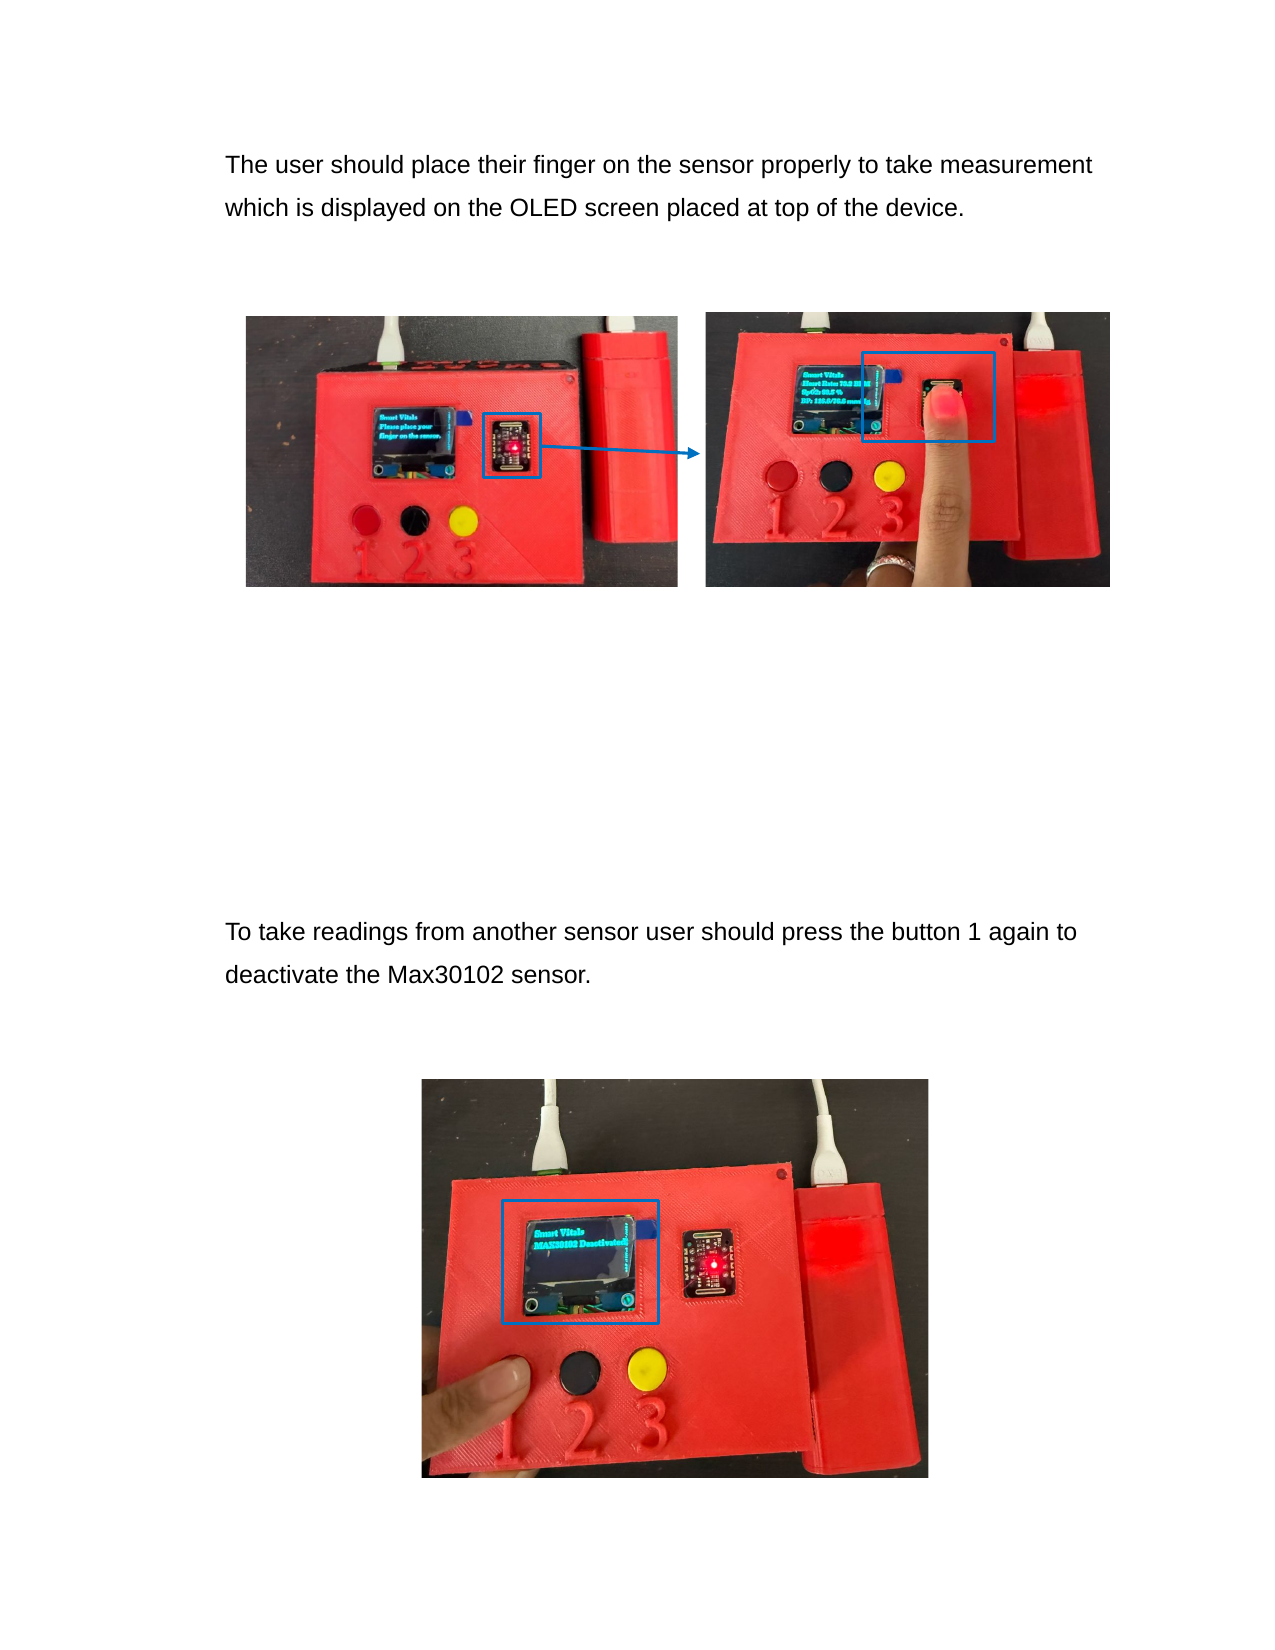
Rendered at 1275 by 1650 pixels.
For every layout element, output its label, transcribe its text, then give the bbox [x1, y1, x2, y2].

picture [705, 312, 1110, 587]
picture [245, 316, 678, 587]
text To take readings from another sensor user should press the button 1 again to deactivate the Max30102 sensor. [225, 917, 1125, 988]
text The user should place their finger on the sensor properly to take measurement which is displayed on the OLED screen placed at top of the device. [225, 150, 1125, 222]
picture [485, 415, 539, 476]
picture [421, 1079, 929, 1478]
